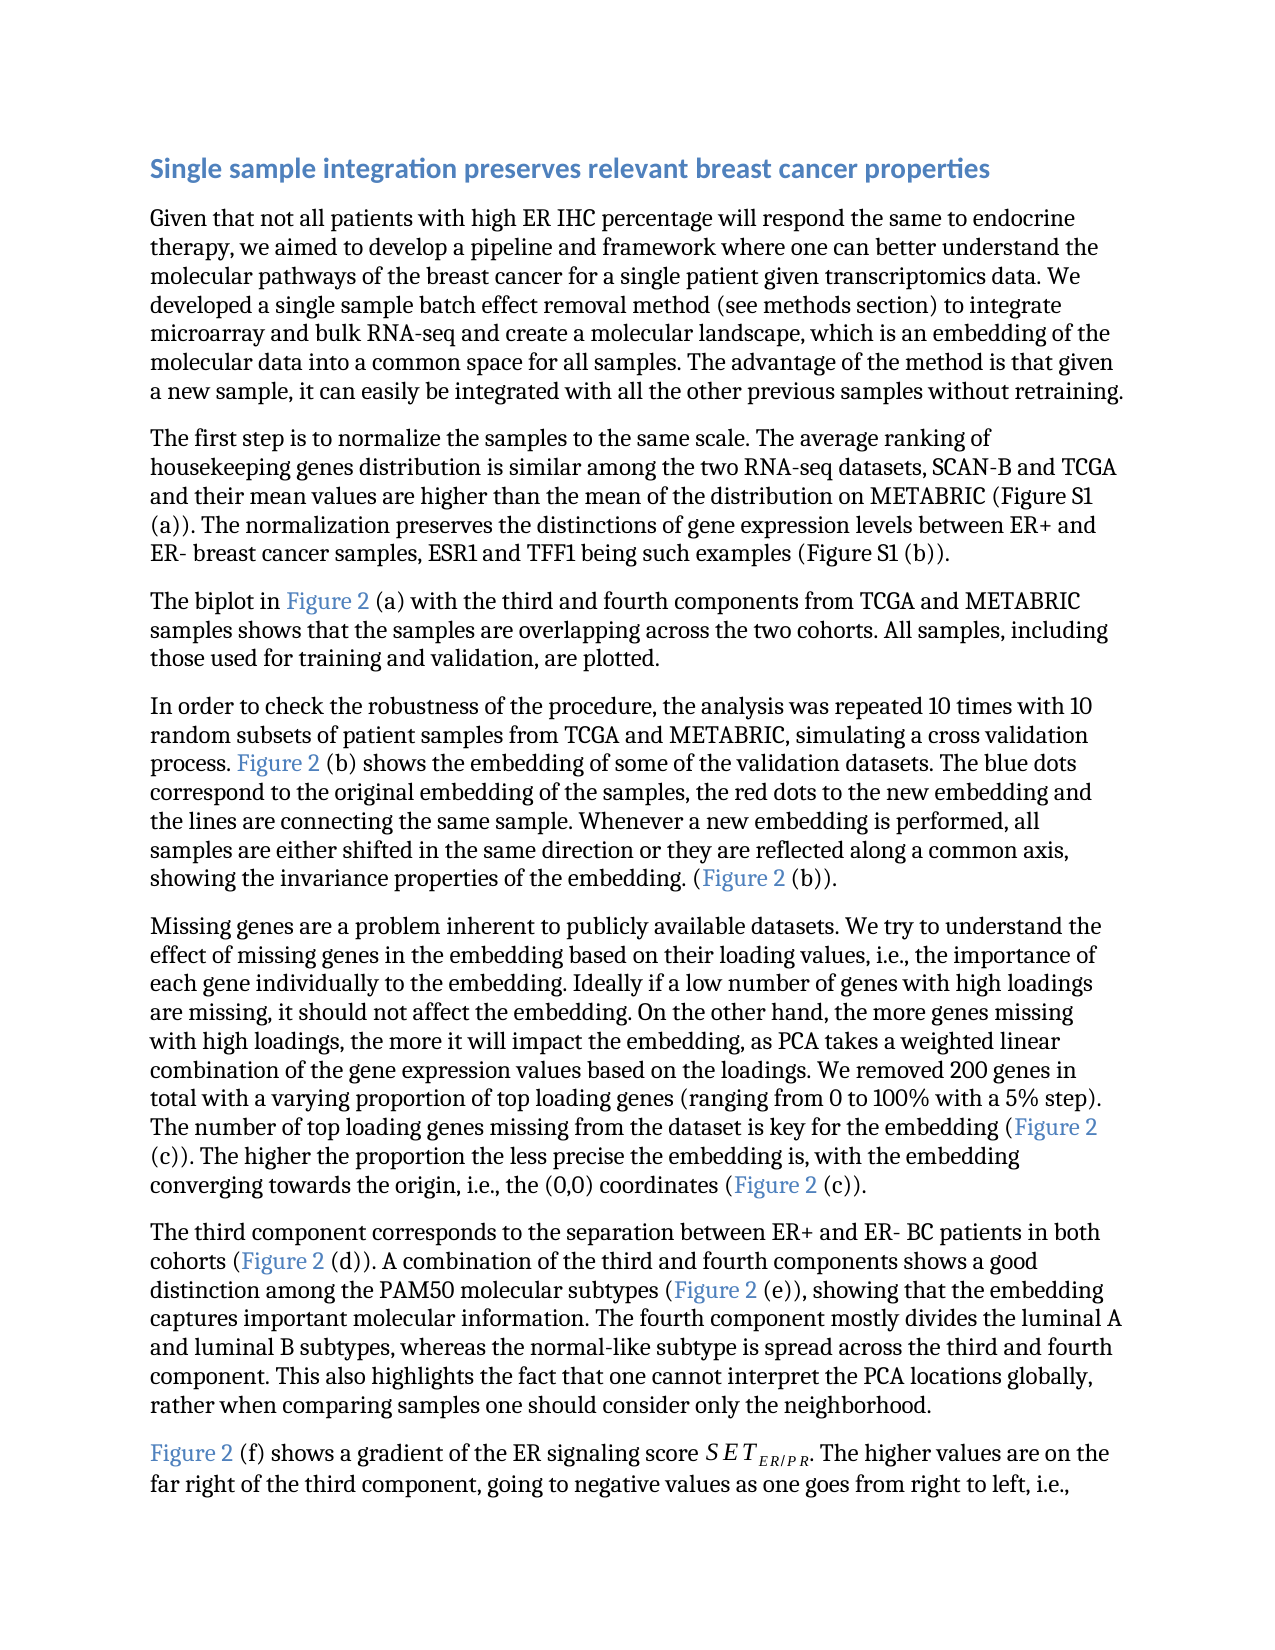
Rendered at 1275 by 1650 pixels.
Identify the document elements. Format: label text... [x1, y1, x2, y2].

text In order to check the robustness of the procedure, the analysis was repeated 10 times with 10 random subsets of patient samples from TCGA and METABRIC, simulating a cross validation process. Figure 2 (b) shows the embedding of some of the validation datasets. The blue dots correspond to the original embedding of the samples, the red dots to the new embedding and the lines are connecting the same sample. Whenever a new embedding is performed, all samples are either shifted in the same direction or they are reflected along a common axis, showing the invariance properties of the embedding. (Figure 2 (b)). [150, 692, 1125, 893]
subtitle Single sample integration preserves relevant breast cancer properties [150, 150, 1125, 186]
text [150, 1438, 1125, 1498]
text The first step is to normalize the samples to the same scale. The average ranking of housekeeping genes distribution is similar among the two RNA-seq datasets, SCAN-B and TCGA and their mean values are higher than the mean of the distribution on METABRIC (Figure S1 (a)). The normalization preserves the distinctions of gene expression levels between ER+ and ER- breast cancer samples, ESR1 and TFF1 being such examples (Figure S1 (b)). [150, 424, 1125, 568]
text Given that not all patients with high ER IHC percentage will respond the same to endocrine therapy, we aimed to develop a pipeline and framework where one can better understand the molecular pathways of the breast cancer for a single patient given transcriptomics data. We developed a single sample batch effect removal method (see methods section) to integrate microarray and bulk RNA-seq and create a molecular landscape, which is an embedding of the molecular data into a common space for all samples. The advantage of the method is that given a new sample, it can easily be integrated with all the other previous samples without retraining. [150, 204, 1125, 406]
text The biplot in Figure 2 (a) with the third and fourth components from TCGA and METABRIC samples shows that the samples are overlapping across the two cohorts. All samples, including those used for training and validation, are plotted. [150, 587, 1125, 673]
text The third component corresponds to the separation between ER+ and ER- BC patients in both cohorts (Figure 2 (d)). A combination of the third and fourth components shows a good distinction among the PAM50 molecular subtypes (Figure 2 (e)), showing that the embedding captures important molecular information. The fourth component mostly divides the luminal A and luminal B subtypes, whereas the normal-like subtype is spread across the third and fourth component. This also highlights the fact that one cannot interpret the PCA locations globally, rather when comparing samples one should consider only the neighborhood. [150, 1218, 1125, 1419]
text Missing genes are a problem inherent to publicly available datasets. We try to understand the effect of missing genes in the embedding based on their loading values, i.e., the importance of each gene individually to the embedding. Ideally if a low number of genes with high loadings are missing, it should not affect the embedding. On the other hand, the more genes missing with high loadings, the more it will impact the embedding, as PCA takes a weighted linear combination of the gene expression values based on the loadings. We removed 200 genes in total with a varying proportion of top loading genes (ranging from 0 to 100% with a 5% step). The number of top loading genes missing from the dataset is key for the embedding (Figure 2 (c)). The higher the proportion the less precise the embedding is, with the embedding converging towards the origin, i.e., the (0,0) coordinates (Figure 2 (c)). [150, 912, 1125, 1199]
